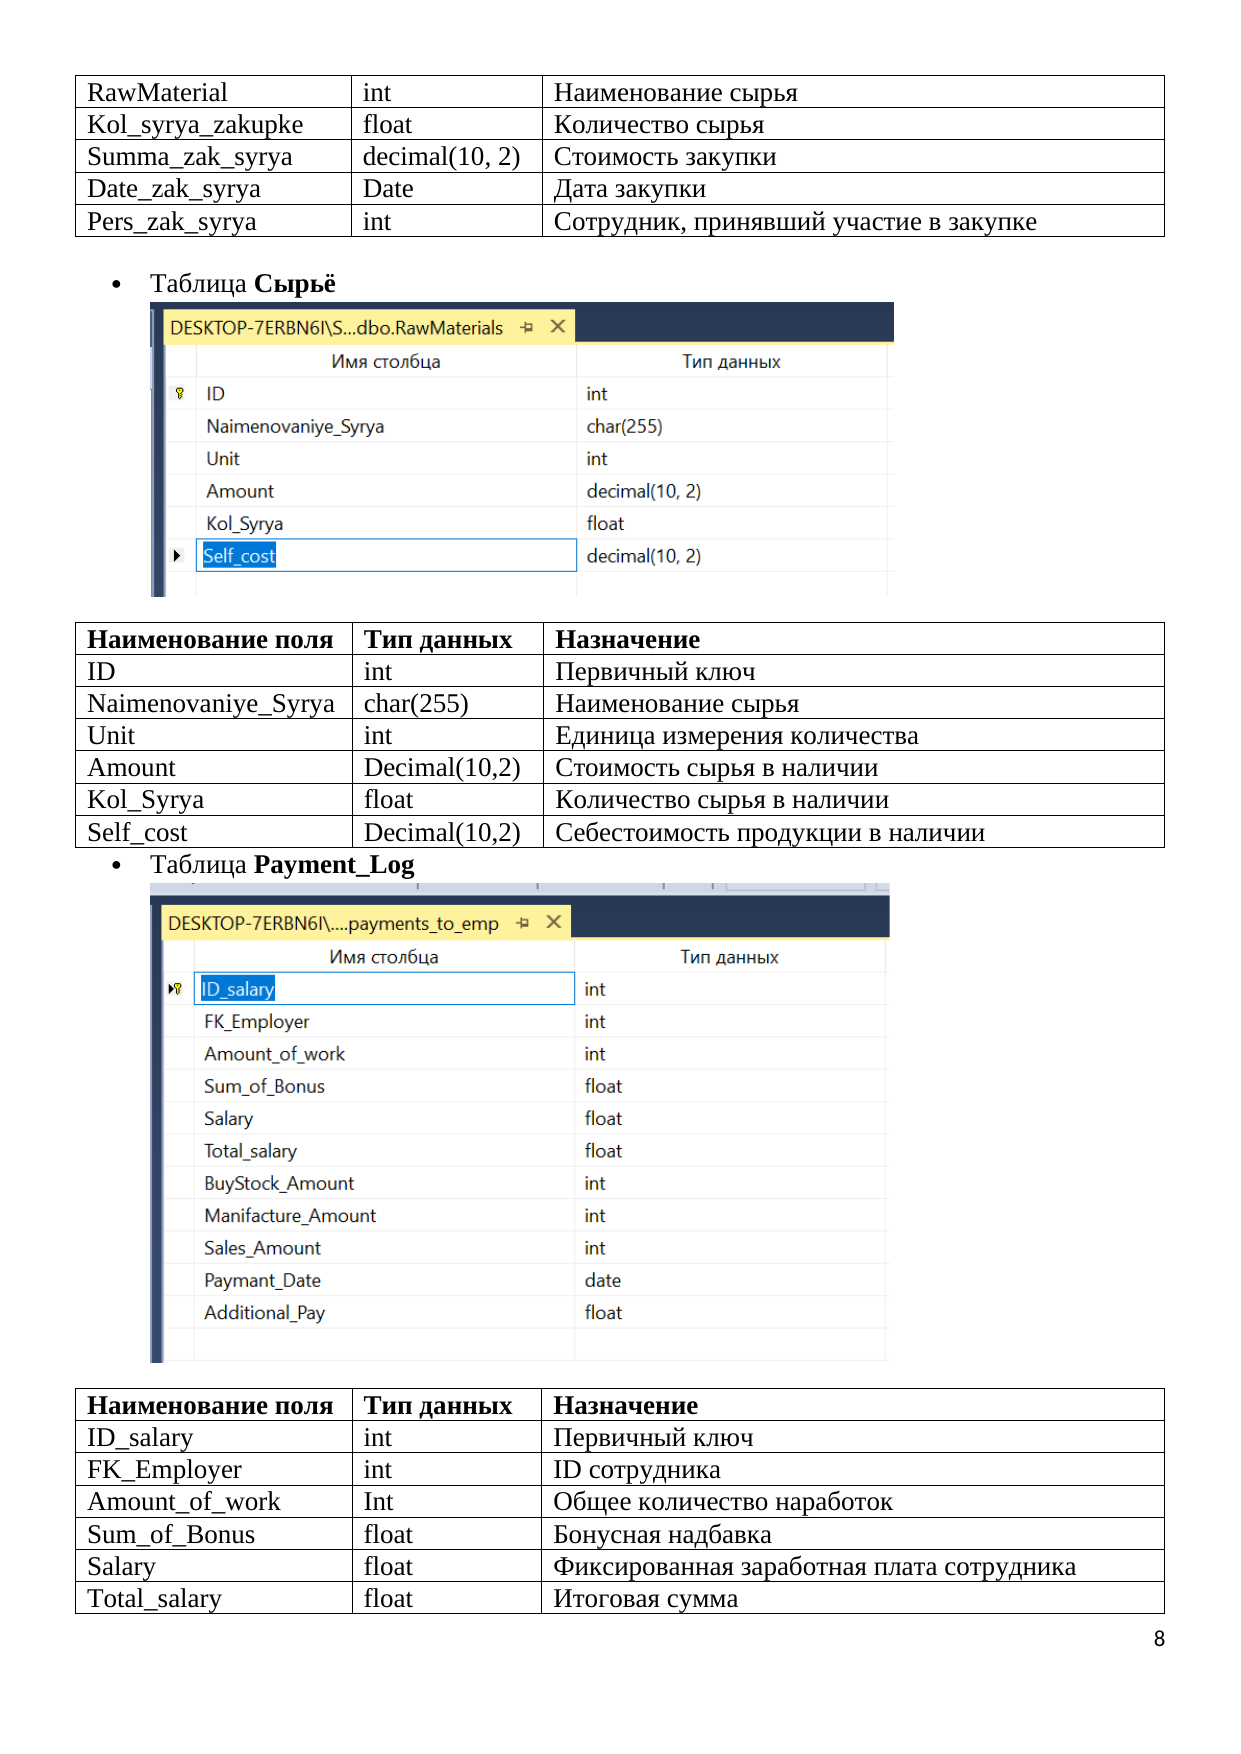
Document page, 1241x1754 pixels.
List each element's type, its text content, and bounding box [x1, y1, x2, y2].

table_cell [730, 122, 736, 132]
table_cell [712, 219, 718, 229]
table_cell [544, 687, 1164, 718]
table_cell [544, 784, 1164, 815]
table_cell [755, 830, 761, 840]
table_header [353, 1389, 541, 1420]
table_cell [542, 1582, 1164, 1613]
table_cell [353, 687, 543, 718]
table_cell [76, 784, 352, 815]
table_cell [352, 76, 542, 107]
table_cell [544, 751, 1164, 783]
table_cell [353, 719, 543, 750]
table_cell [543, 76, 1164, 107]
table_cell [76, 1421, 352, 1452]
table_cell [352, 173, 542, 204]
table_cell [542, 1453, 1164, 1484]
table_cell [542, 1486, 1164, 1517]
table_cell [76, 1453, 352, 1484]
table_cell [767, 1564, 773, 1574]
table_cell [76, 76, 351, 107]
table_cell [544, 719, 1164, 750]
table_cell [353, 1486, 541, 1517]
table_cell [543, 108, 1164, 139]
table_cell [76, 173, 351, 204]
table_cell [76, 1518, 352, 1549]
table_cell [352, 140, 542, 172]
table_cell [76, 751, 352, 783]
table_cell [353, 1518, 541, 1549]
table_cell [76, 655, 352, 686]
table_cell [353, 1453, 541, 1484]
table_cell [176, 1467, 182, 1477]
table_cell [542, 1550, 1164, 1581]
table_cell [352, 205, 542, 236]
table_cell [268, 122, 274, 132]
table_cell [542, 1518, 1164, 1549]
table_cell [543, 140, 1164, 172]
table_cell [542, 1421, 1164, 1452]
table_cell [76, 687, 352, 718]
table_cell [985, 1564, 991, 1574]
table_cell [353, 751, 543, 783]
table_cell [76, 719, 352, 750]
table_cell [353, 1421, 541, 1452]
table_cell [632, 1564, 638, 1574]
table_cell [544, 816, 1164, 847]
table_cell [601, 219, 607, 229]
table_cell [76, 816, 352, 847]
picture [150, 883, 890, 1363]
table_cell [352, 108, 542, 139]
picture [150, 302, 894, 597]
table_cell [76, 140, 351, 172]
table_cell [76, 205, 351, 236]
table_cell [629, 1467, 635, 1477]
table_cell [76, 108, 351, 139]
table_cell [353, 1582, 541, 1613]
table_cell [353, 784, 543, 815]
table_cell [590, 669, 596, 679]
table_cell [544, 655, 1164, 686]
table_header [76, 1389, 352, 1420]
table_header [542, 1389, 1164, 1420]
list Таблица Сырьё [112, 267, 1165, 298]
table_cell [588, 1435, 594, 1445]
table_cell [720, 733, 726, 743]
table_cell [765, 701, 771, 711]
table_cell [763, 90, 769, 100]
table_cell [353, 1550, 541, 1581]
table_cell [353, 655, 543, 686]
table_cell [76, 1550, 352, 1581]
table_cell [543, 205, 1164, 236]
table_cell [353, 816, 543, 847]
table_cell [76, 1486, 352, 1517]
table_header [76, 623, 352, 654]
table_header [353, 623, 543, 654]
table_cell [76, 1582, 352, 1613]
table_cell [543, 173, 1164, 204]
list Таблица Payment_Log [112, 848, 1165, 879]
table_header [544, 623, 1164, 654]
